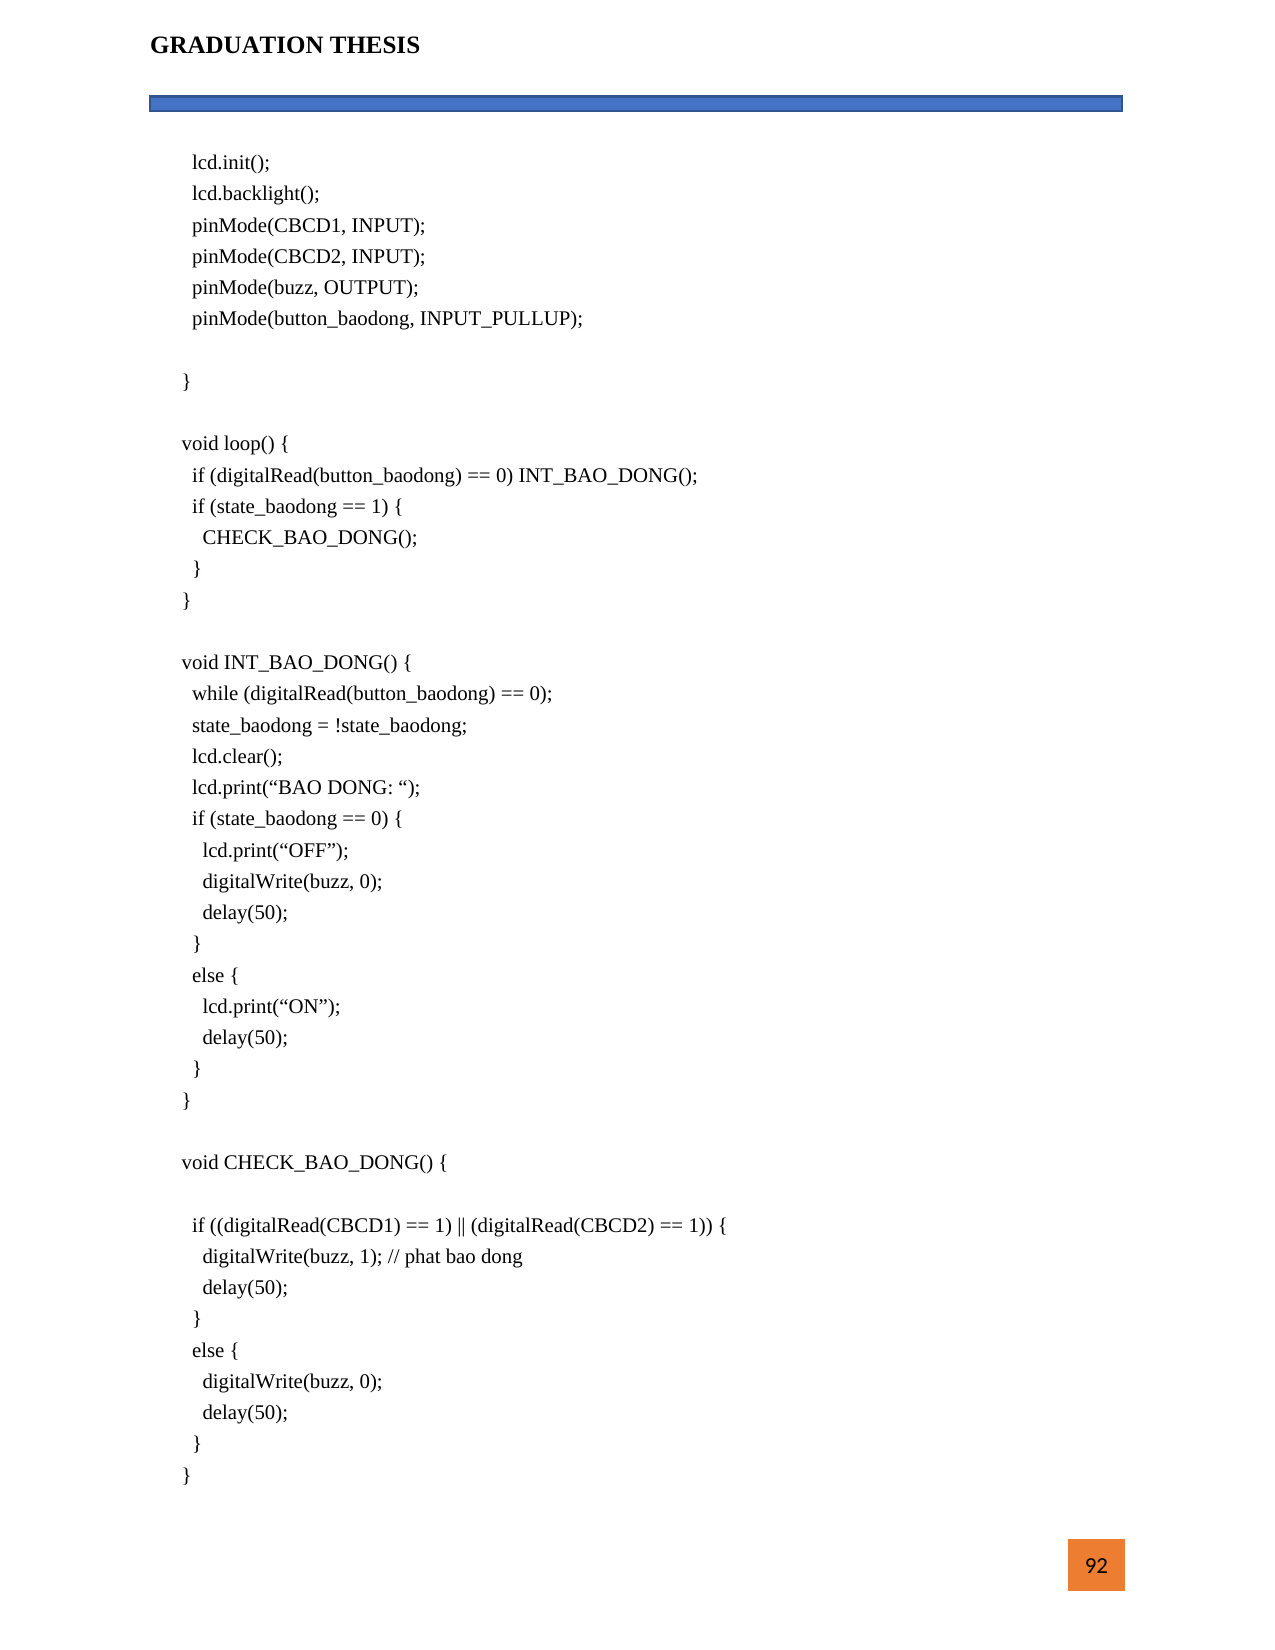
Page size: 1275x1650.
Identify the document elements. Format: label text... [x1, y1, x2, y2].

list else { [181, 1337, 1125, 1362]
list CHECK_BAO_DONG(); [181, 525, 1125, 549]
list } [181, 1087, 1125, 1112]
list digitalWrite(buzz, 1); // phat bao dong [181, 1244, 1125, 1268]
list } [181, 1306, 1125, 1330]
list } [181, 369, 1125, 393]
list digitalWrite(buzz, 0); [181, 869, 1125, 893]
list delay(50); [181, 900, 1125, 924]
list pinMode(buzz, OUTPUT); [181, 275, 1125, 299]
list while (digitalRead(button_baodong) == 0); [181, 681, 1125, 705]
list lcd.backlight(); [181, 181, 1125, 205]
list lcd.clear(); [181, 744, 1125, 768]
list delay(50); [181, 1400, 1125, 1424]
list if (digitalRead(button_baodong) == 0) INT_BAO_DONG(); [181, 462, 1125, 487]
list state_baodong = !state_baodong; [181, 712, 1125, 737]
list if (state_baodong == 0) { [181, 806, 1125, 830]
list delay(50); [181, 1025, 1125, 1049]
list if ((digitalRead(CBCD1) == 1) || (digitalRead(CBCD2) == 1)) { [181, 1212, 1125, 1237]
list pinMode(CBCD1, INPUT); [181, 212, 1125, 237]
list } [181, 556, 1125, 580]
list void CHECK_BAO_DONG() { [181, 1150, 1125, 1174]
list pinMode(button_baodong, INPUT_PULLUP); [181, 306, 1125, 330]
list } [181, 1462, 1125, 1487]
list pinMode(CBCD2, INPUT); [181, 244, 1125, 268]
list if (state_baodong == 1) { [181, 494, 1125, 518]
list else { [181, 962, 1125, 987]
list lcd.print(“BAO DONG: “); [181, 775, 1125, 799]
list } [181, 931, 1125, 955]
list digitalWrite(buzz, 0); [181, 1369, 1125, 1393]
list lcd.init(); [181, 150, 1125, 174]
list } [181, 1431, 1125, 1455]
list lcd.print(“OFF”); [181, 837, 1125, 862]
list void loop() { [181, 431, 1125, 455]
list void INT_BAO_DONG() { [181, 650, 1125, 674]
list } [181, 1056, 1125, 1080]
list } [181, 587, 1125, 612]
list lcd.print(“ON”); [181, 994, 1125, 1018]
list delay(50); [181, 1275, 1125, 1299]
